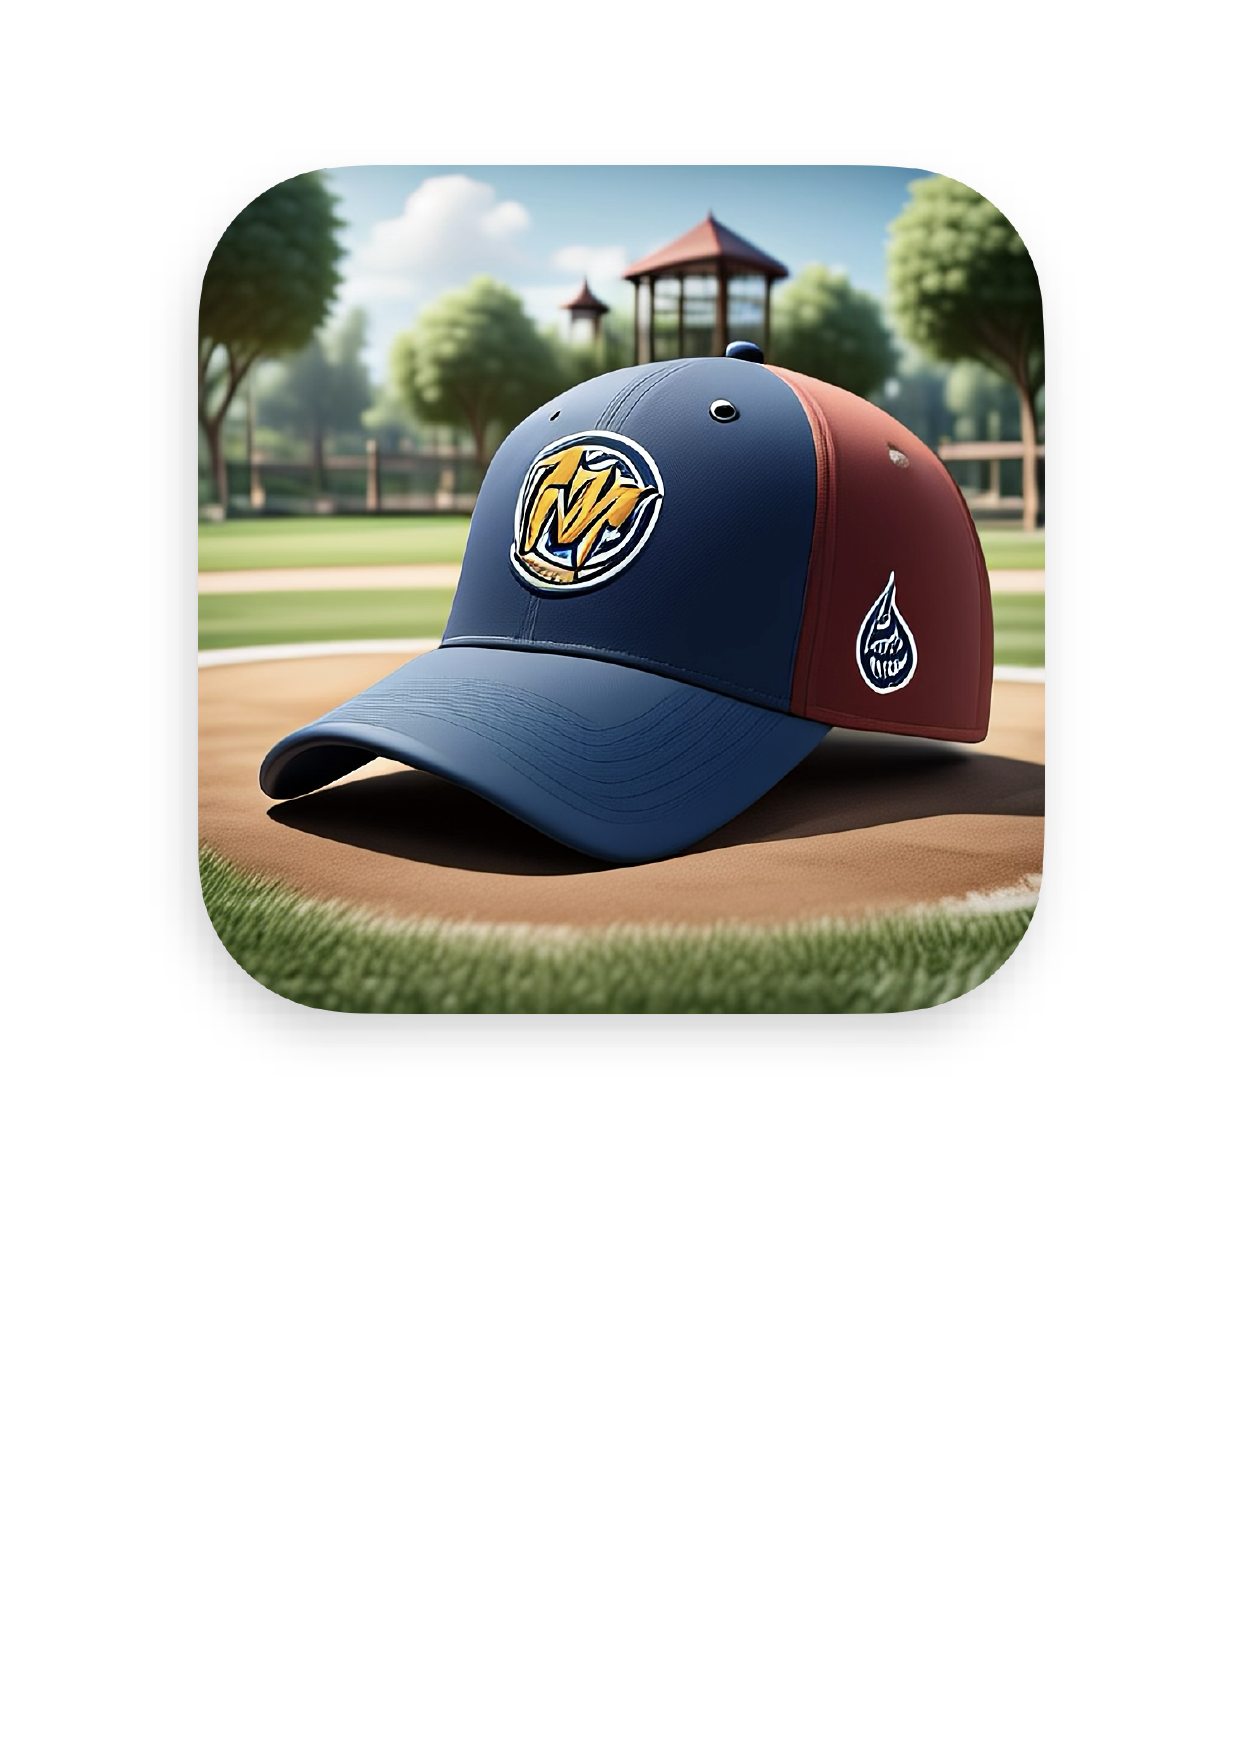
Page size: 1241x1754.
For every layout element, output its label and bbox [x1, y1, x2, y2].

picture [150, 150, 1091, 1091]
